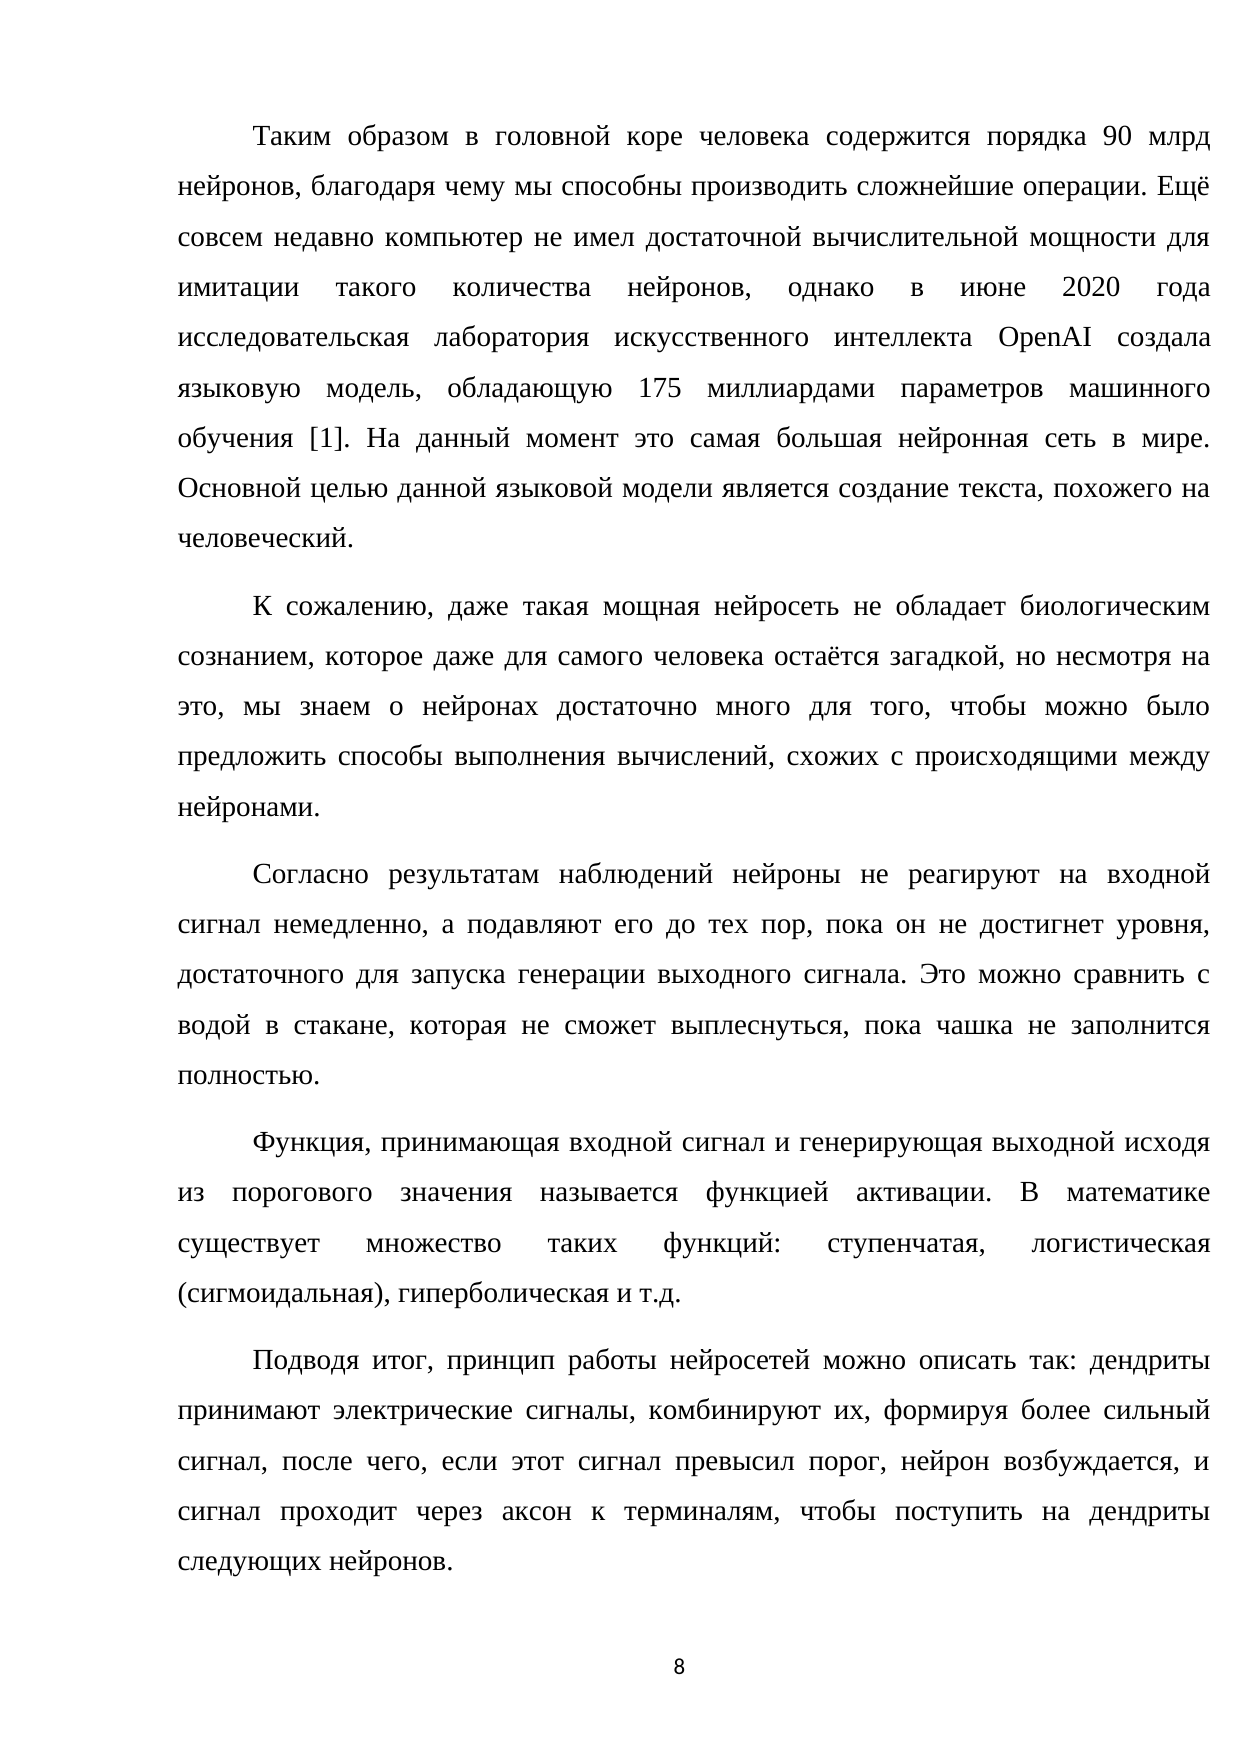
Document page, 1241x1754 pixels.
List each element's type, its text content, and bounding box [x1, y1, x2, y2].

text Подводя итог, принцип работы нейросетей можно описать так: дендриты принимают электрические сигналы, комбинируют их, формируя более сильный сигнал, после чего, если этот сигнал превысил порог, нейрон возбуждается, и сигнал проходит через аксон к терминалям, чтобы поступить на дендриты следующих нейронов. [177, 1342, 1211, 1577]
text Согласно результатам наблюдений нейроны не реагируют на входной сигнал немедленно, а подавляют его до тех пор, пока он не достигнет уровня, достаточного для запуска генерации выходного сигнала. Это можно сравнить с водой в стакане, которая не сможет выплеснуться, пока чашка не заполнится полностью. [177, 856, 1211, 1091]
text Функция, принимающая входной сигнал и генерирующая выходной исходя из порогового значения называется функцией активации. В математике существует множество таких функций: ступенчатая, логистическая (сигмоидальная), гиперболическая и т.д. [177, 1124, 1211, 1308]
text К сожалению, даже такая мощная нейросеть не обладает биологическим сознанием, которое даже для самого человека остаётся загадкой, но несмотря на это, мы знаем о нейронах достаточно много для того, чтобы можно было предложить способы выполнения вычислений, схожих с происходящими между нейронами. [177, 588, 1211, 822]
text Таким образом в головной коре человека содержится порядка 90 млрд нейронов, благодаря чему мы способны производить сложнейшие операции. Ещё совсем недавно компьютер не имел достаточной вычислительной мощности для имитации такого количества нейронов, однако в июне 2020 года исследовательская лаборатория искусственного интеллекта OpenAI создала языковую модель, обладающую 175 миллиардами параметров машинного обучения [1]. На данный момент это самая большая нейронная сеть в мире. Основной целью данной языковой модели является создание текста, похожего на человеческий. [177, 118, 1211, 554]
